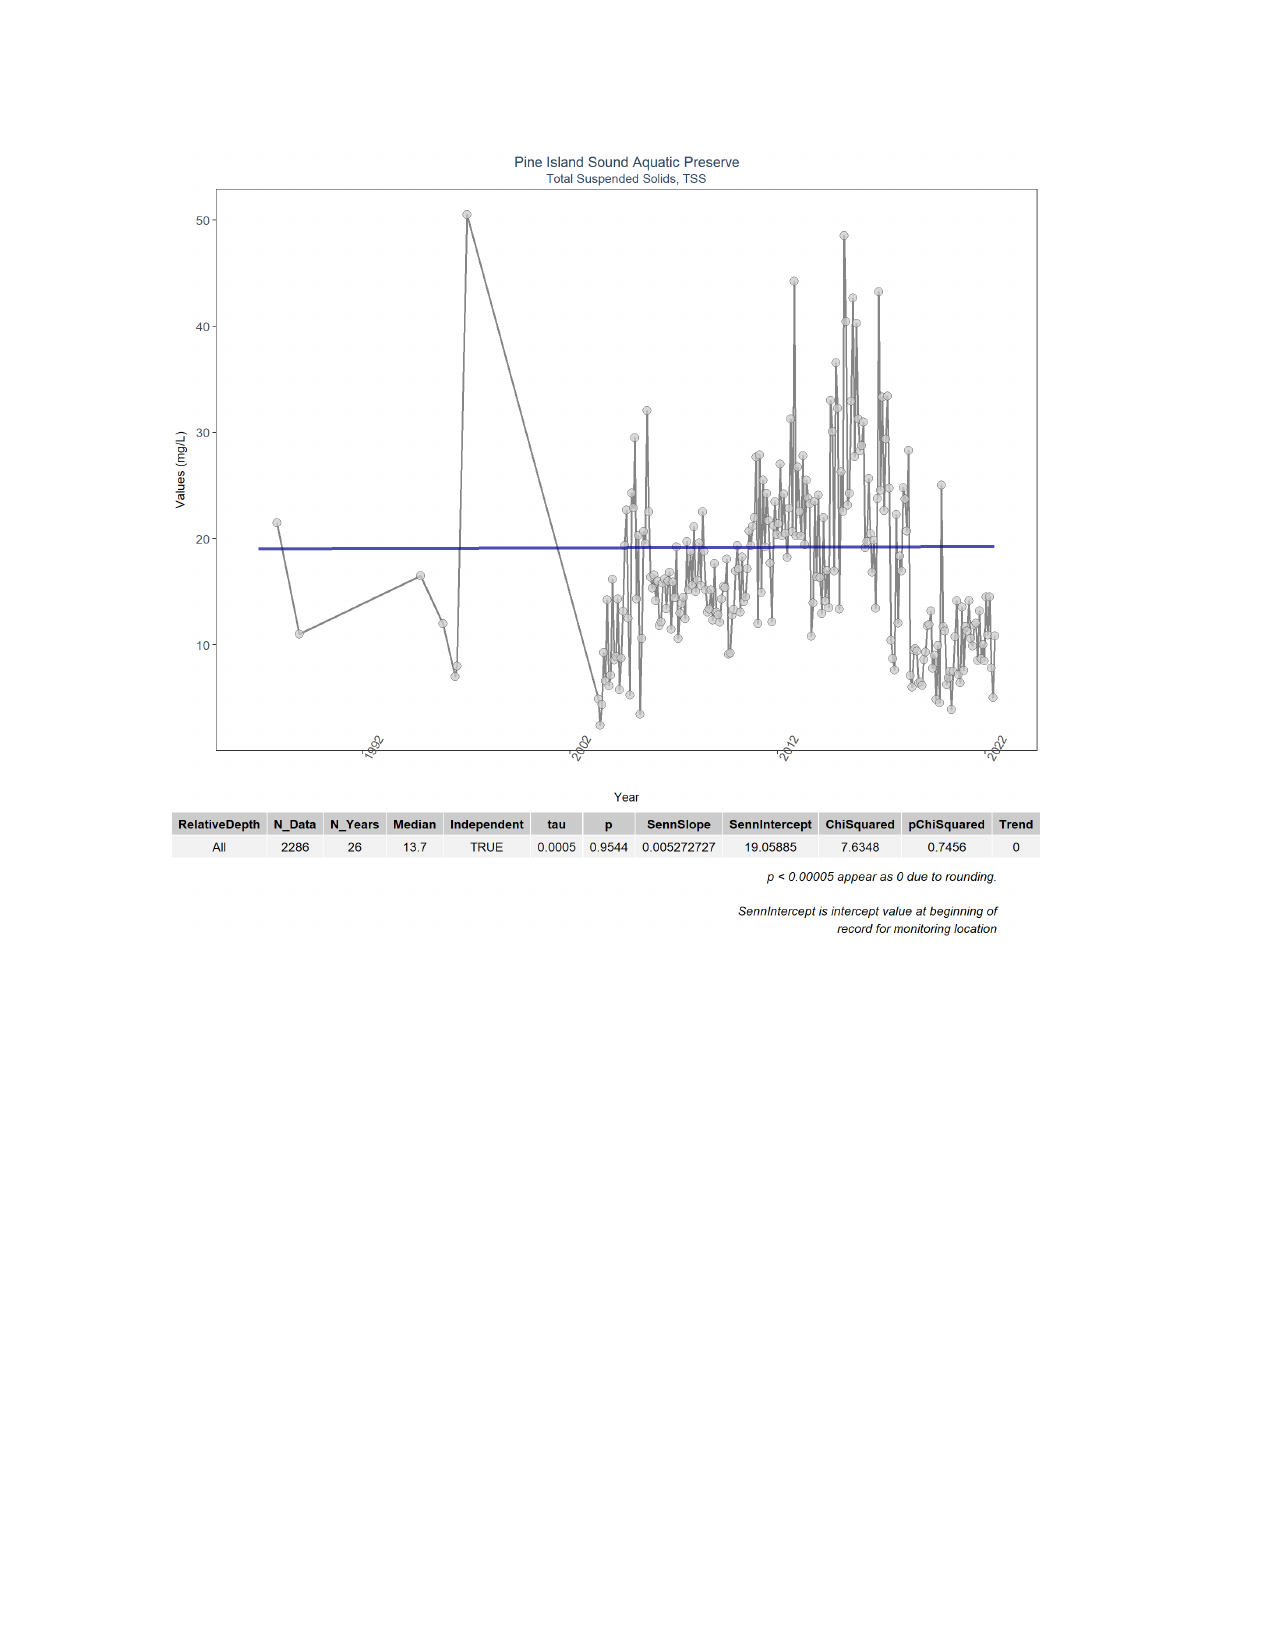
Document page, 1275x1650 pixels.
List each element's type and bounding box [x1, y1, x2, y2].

picture [168, 150, 1044, 938]
